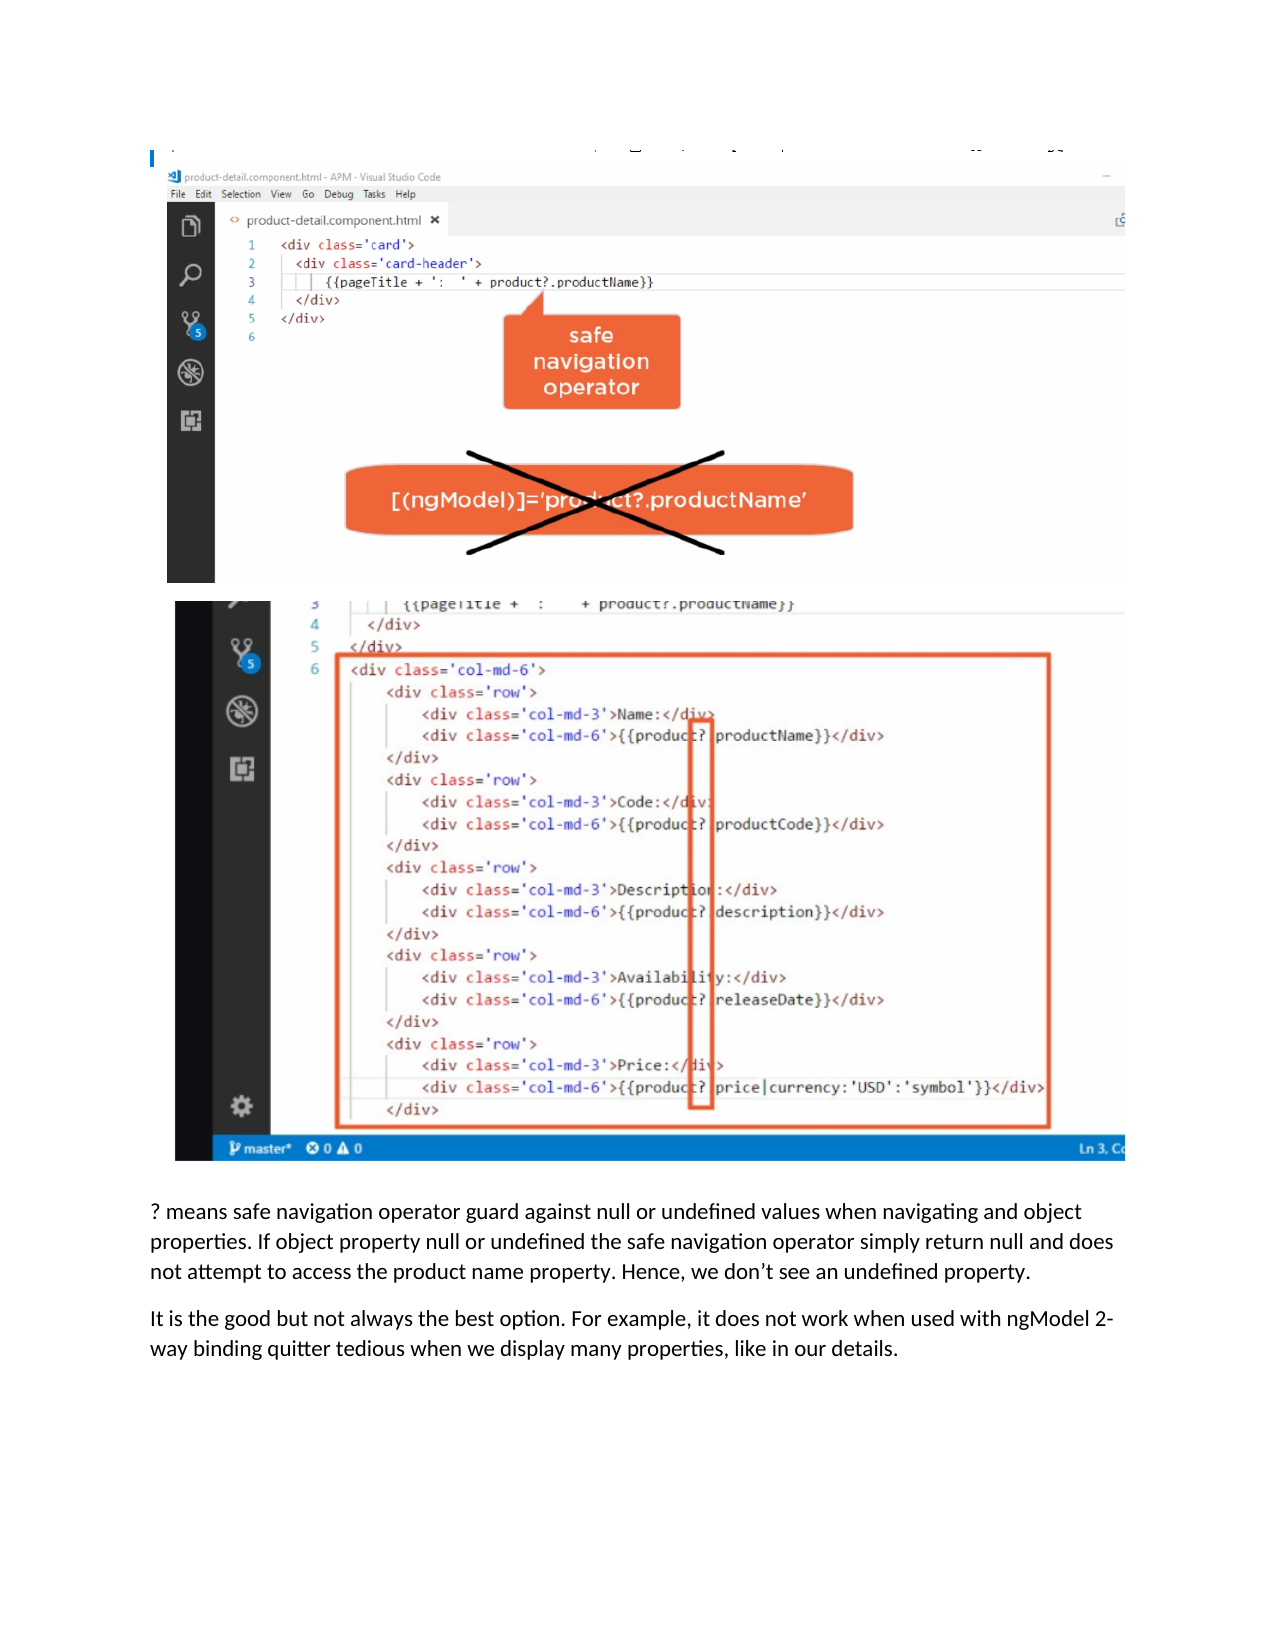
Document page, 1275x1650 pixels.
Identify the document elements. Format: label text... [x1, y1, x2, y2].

text It is the good but not always the best option. For example, it does not work when used with ngModel 2-way binding quitter tedious when we display many properties, like in our details. [150, 1304, 1125, 1363]
text ? means safe navigation operator guard against null or undefined values when navigating and object properties. If object property null or undefined the safe navigation operator simply return null and does not attempt to access the product name property. Hence, we don’t see an undefined property. [150, 1197, 1125, 1286]
picture [150, 150, 1125, 583]
picture [150, 601, 1125, 1179]
